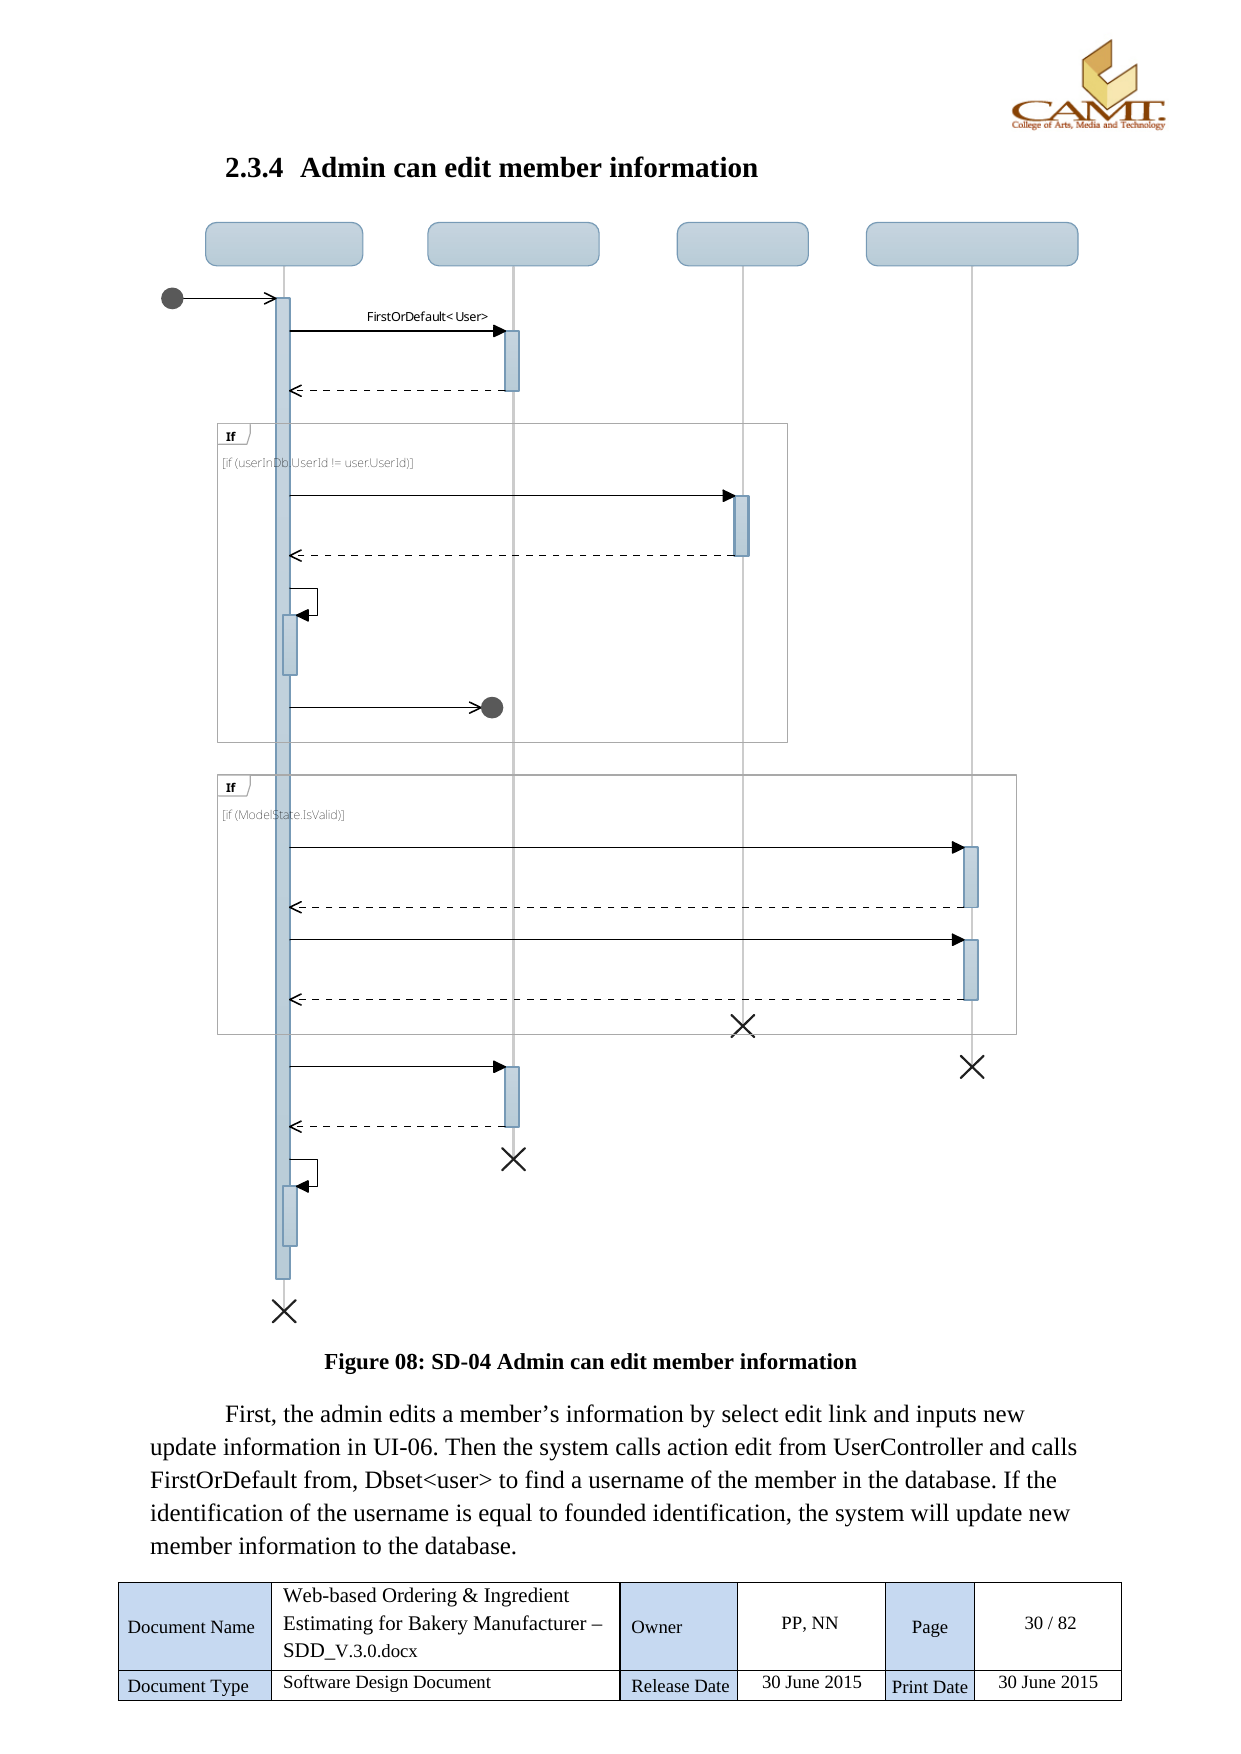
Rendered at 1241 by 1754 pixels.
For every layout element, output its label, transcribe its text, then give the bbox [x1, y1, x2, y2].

subtitle 2.3.4 Admin can edit member information [150, 150, 1090, 183]
list Figure 08: SD-04 Admin can edit member information [91, 1348, 1090, 1374]
text First, the admin edits a member’s information by select edit link and inputs new update information in UI-06. Then the system calls action edit from UserController and calls FirstOrDefault from, Dbset<user> to find a username of the member in the database. If the identification of the username is equal to founded identification, the system will update new member information to the database. [150, 1399, 1090, 1560]
picture [1003, 32, 1170, 132]
